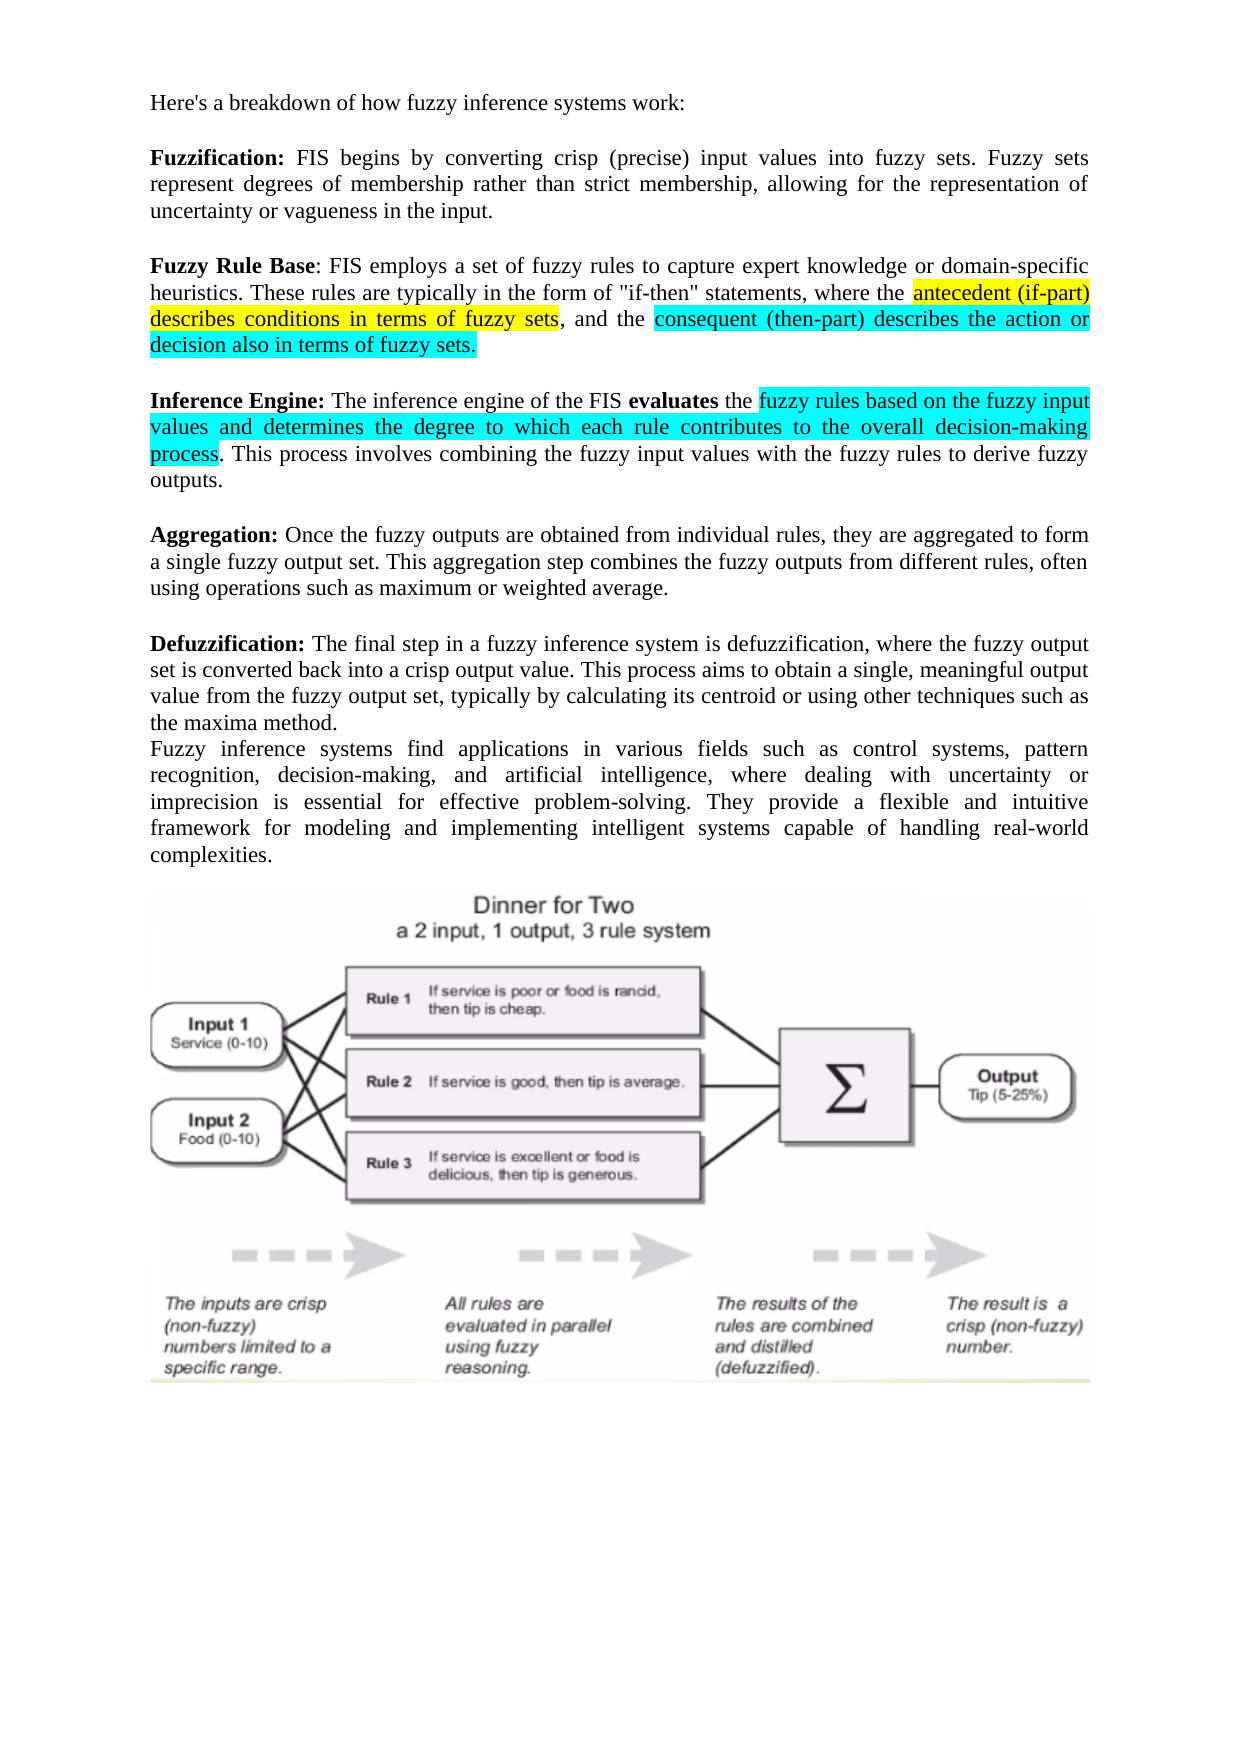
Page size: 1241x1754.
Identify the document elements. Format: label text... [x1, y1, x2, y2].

text Here's a breakdown of how fuzzy inference systems work: [150, 89, 1090, 115]
text Fuzzy inference systems find applications in various fields such as control systems, pattern recognition, decision-making, and artificial intelligence, where dealing with uncertainty or imprecision is essential for effective problem-solving. They provide a flexible and intuitive framework for modeling and implementing intelligent systems capable of handling real-world complexities. [150, 735, 1090, 867]
text Fuzzy Rule Base: FIS employs a set of fuzzy rules to capture expert knowledge or domain-specific heuristics. These rules are typically in the form of "if-then" statements, where the antecedent (if-part) describes conditions in terms of fuzzy sets, and the consequent (then-part) describes the action or decision also in terms of fuzzy sets. [150, 252, 1090, 358]
text Defuzzification: The final step in a fuzzy inference system is defuzzification, where the fuzzy output set is converted back into a crisp output value. This process aims to obtain a single, meaningful output value from the fuzzy output set, typically by calculating its centroid or using other techniques such as the maxima method. [150, 630, 1090, 735]
text Inference Engine: The inference engine of the FIS evaluates the fuzzy rules based on the fuzzy input values and determines the degree to which each rule contributes to the overall decision-making process. This process involves combining the fuzzy input values with the fuzzy rules to derive fuzzy outputs. [150, 440, 1090, 492]
picture [150, 893, 1090, 1383]
text Fuzzification: FIS begins by converting crisp (precise) input values into fuzzy sets. Fuzzy sets represent degrees of membership rather than strict membership, allowing for the representation of uncertainty or vagueness in the input. [150, 144, 1090, 223]
text Aggregation: Once the fuzzy outputs are obtained from individual rules, they are aggregated to form a single fuzzy output set. This aggregation step combines the fuzzy outputs from different rules, often using operations such as maximum or weighted average. [150, 522, 1090, 601]
